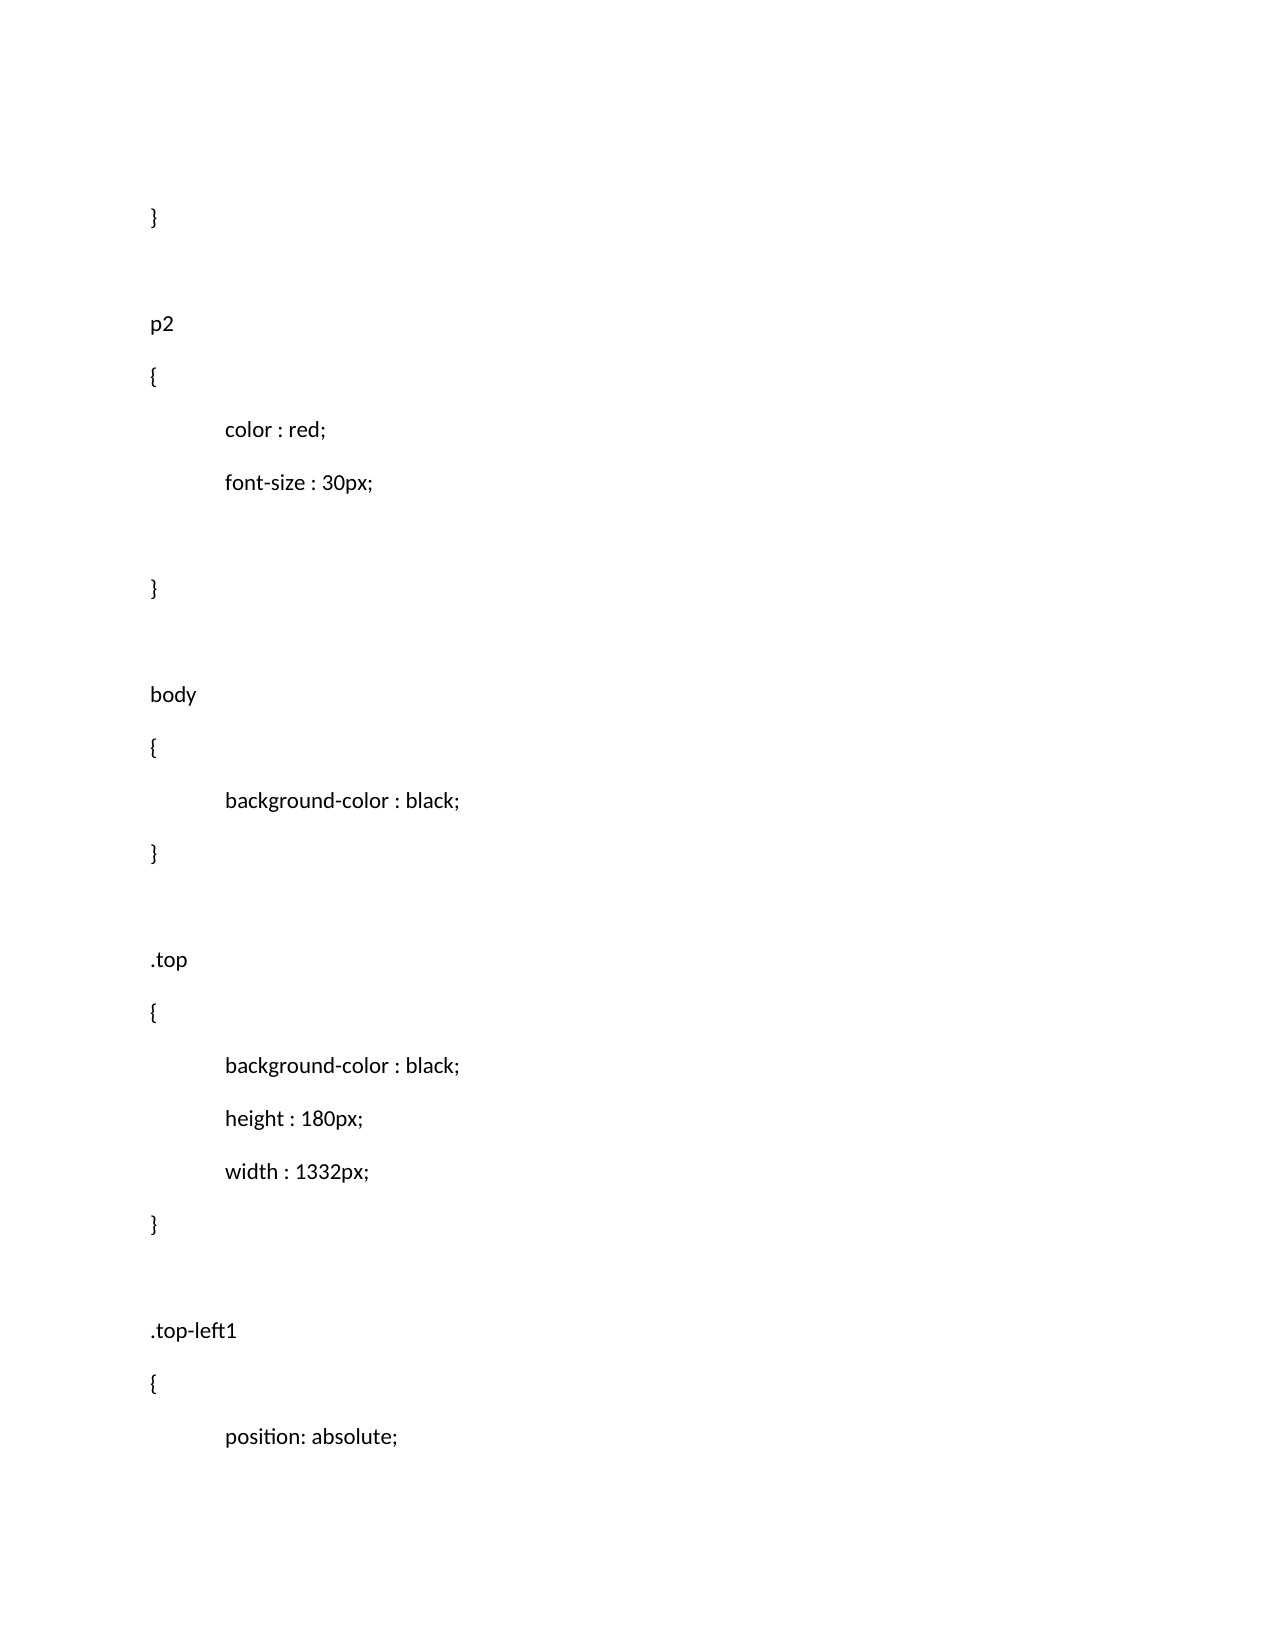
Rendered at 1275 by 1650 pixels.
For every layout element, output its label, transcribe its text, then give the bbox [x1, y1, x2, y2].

text background-color : black; [150, 786, 1125, 814]
text { [150, 362, 1125, 390]
text } [150, 203, 1125, 231]
text font-size : 30px; [150, 468, 1125, 496]
text width : 1332px; [150, 1157, 1125, 1185]
text } [150, 1210, 1125, 1238]
text { [150, 998, 1125, 1026]
text body [150, 680, 1125, 708]
text background-color : black; [150, 1051, 1125, 1079]
text .top [150, 945, 1125, 973]
text { [150, 1369, 1125, 1397]
text p2 [150, 309, 1125, 337]
text color : red; [150, 415, 1125, 443]
text position: absolute; [150, 1422, 1125, 1451]
text { [150, 733, 1125, 761]
text } [150, 574, 1125, 602]
text } [150, 839, 1125, 867]
text .top-left1 [150, 1316, 1125, 1344]
text height : 180px; [150, 1104, 1125, 1132]
